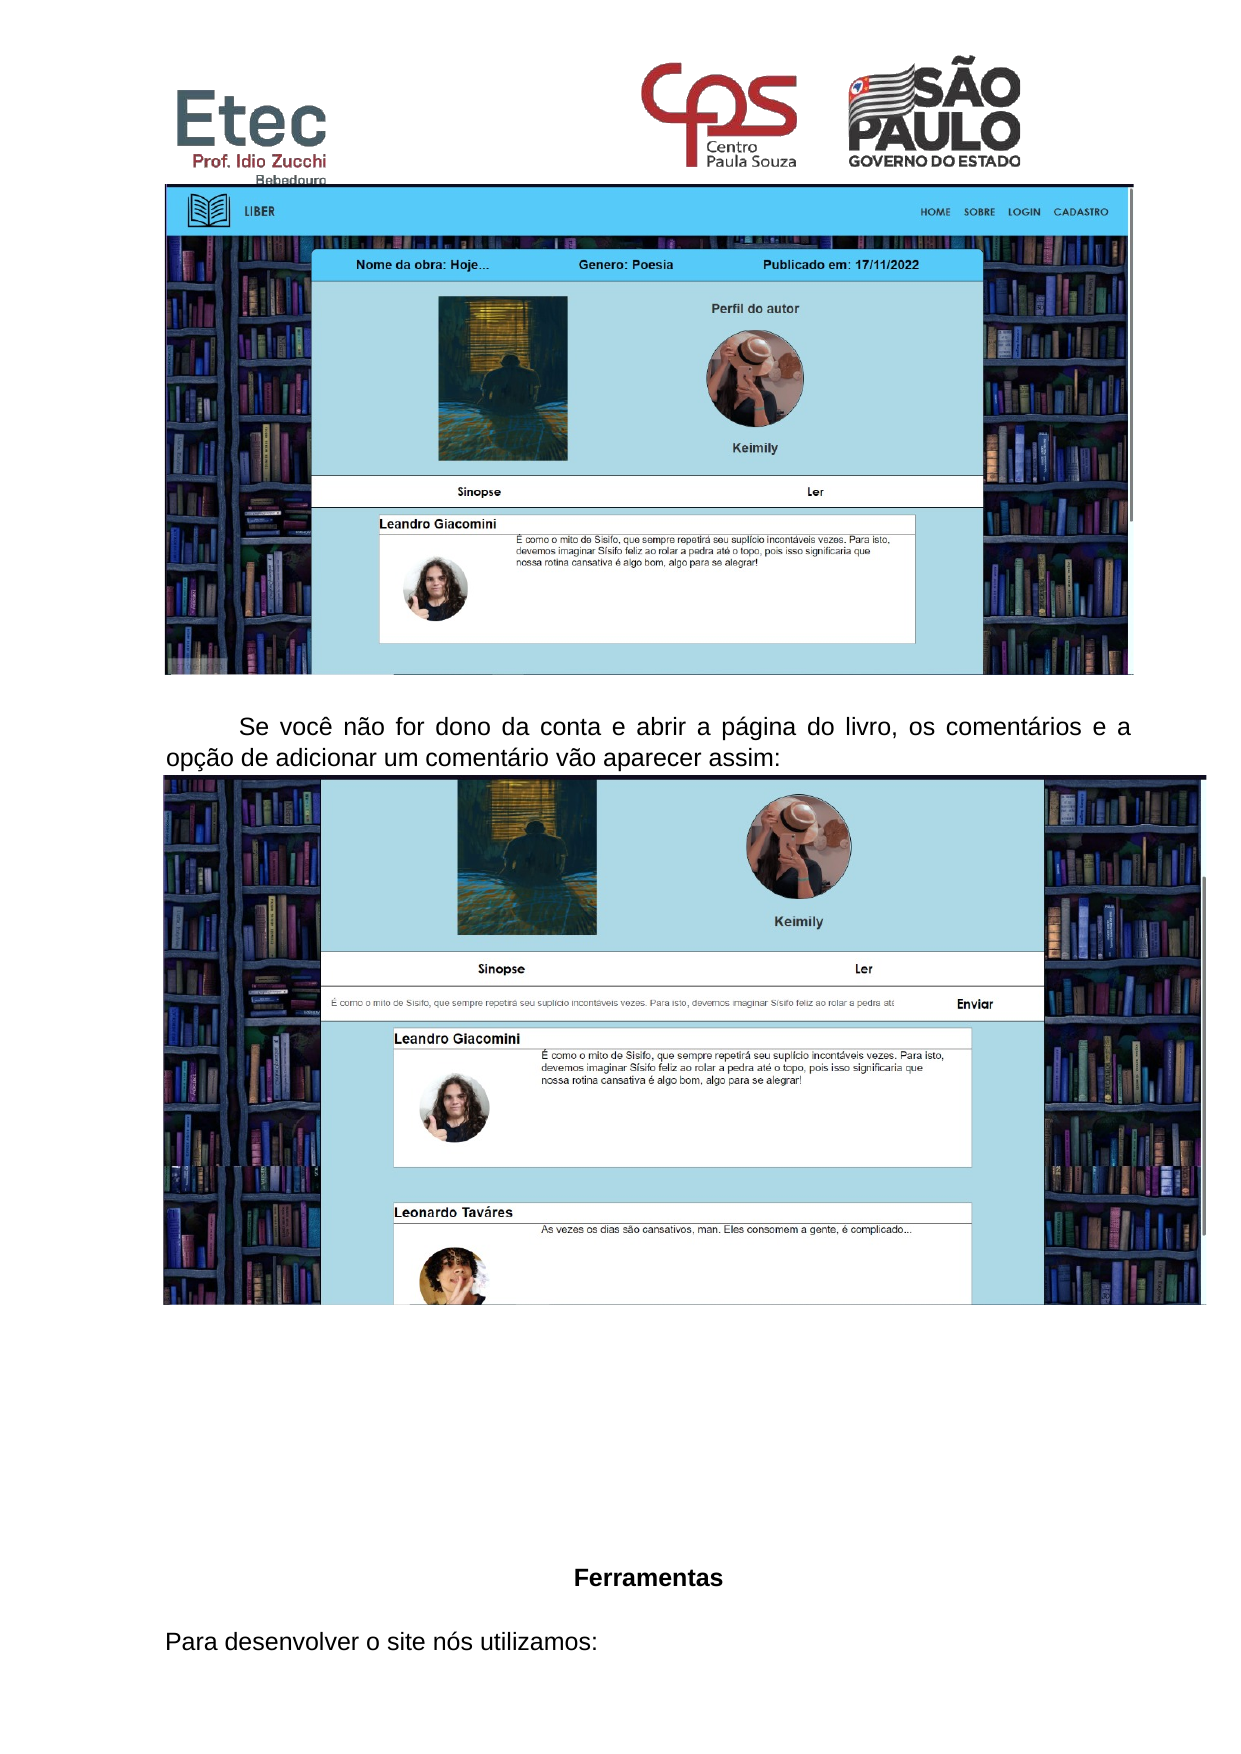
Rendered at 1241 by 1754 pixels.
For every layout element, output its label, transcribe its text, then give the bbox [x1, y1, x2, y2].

text Se você não for dono da conta e abrir a página do livro, os comentários e a opção de adicionar um comentário vão aparecer assim: [165, 712, 1134, 772]
picture [641, 55, 1021, 167]
text Para desenvolver o site nós utilizamos: [165, 1627, 1134, 1656]
picture [163, 775, 1207, 1305]
picture [164, 90, 1134, 675]
text Ferramentas [163, 1563, 1134, 1592]
